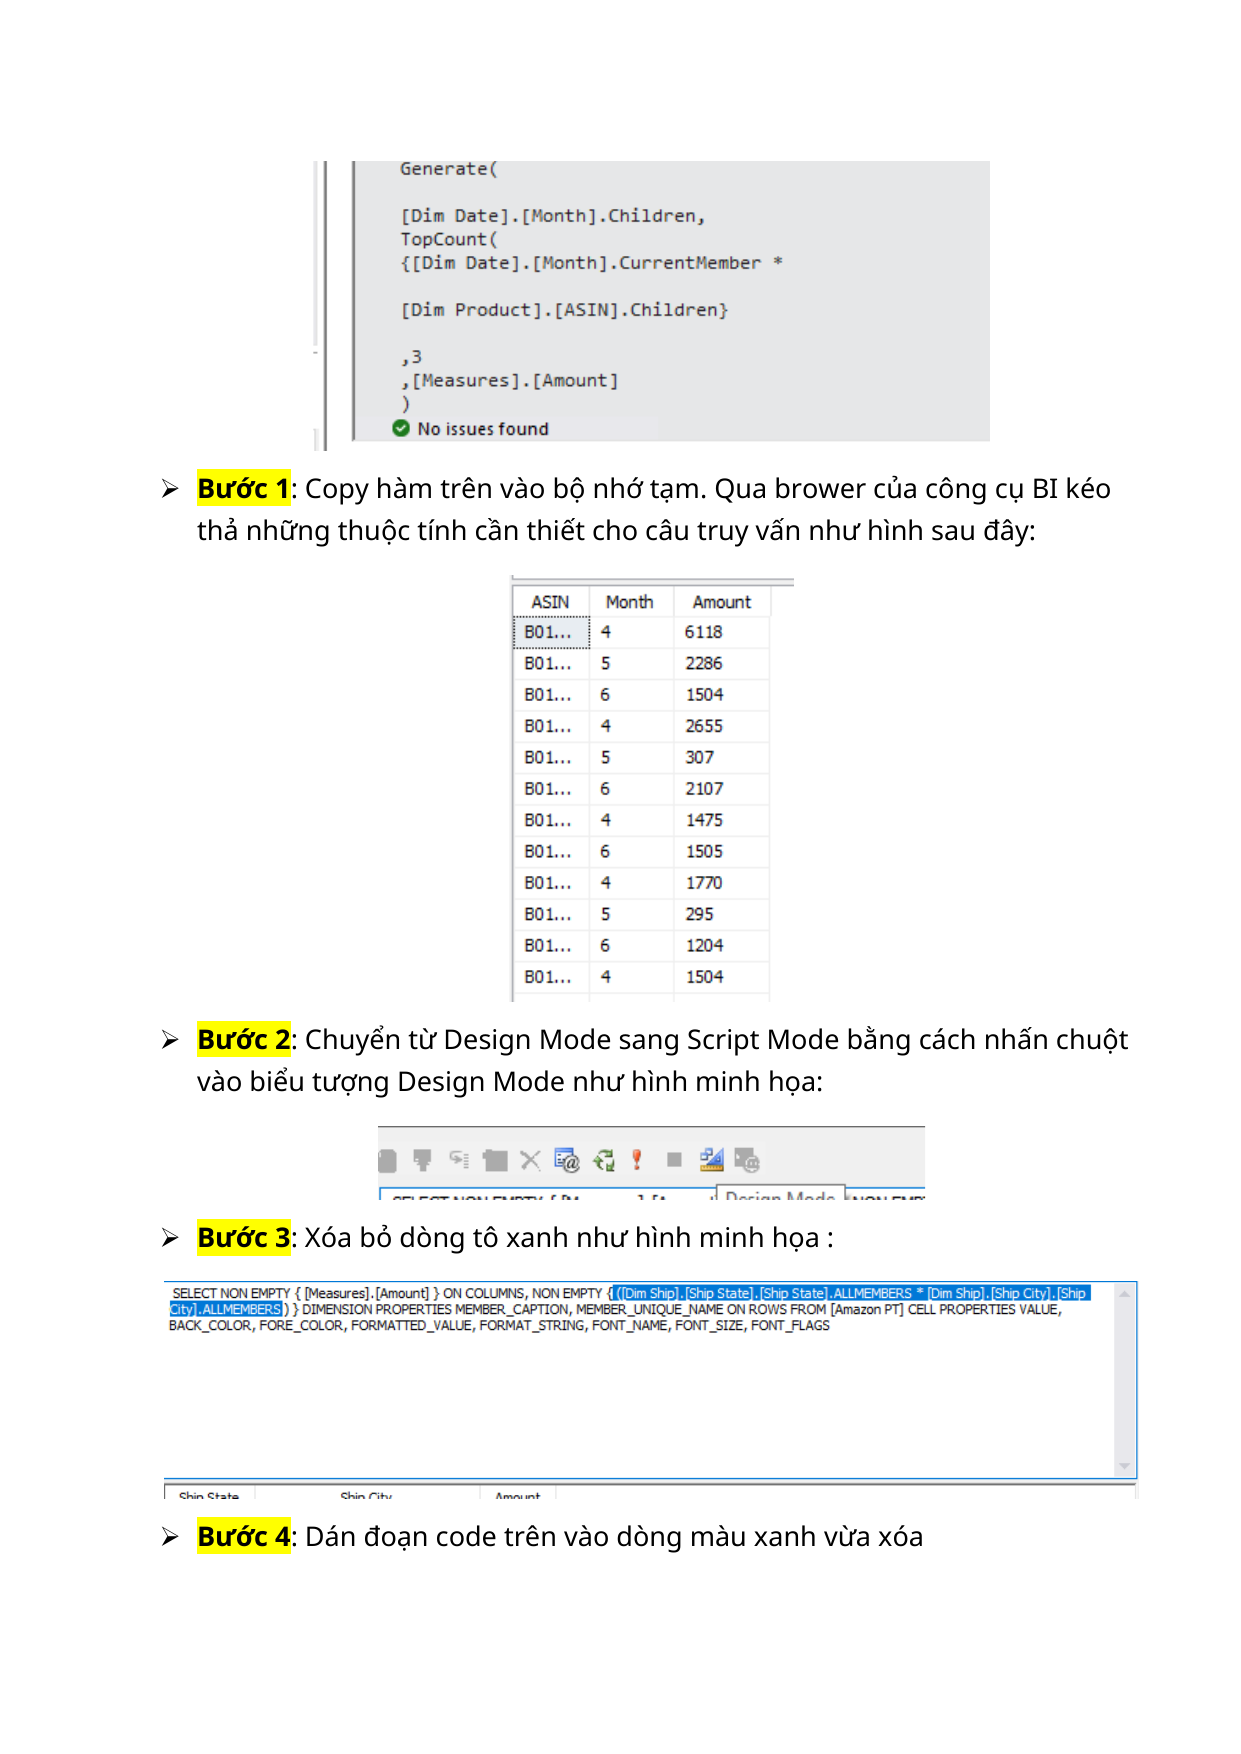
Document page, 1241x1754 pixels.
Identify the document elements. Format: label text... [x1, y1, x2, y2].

picture [313, 161, 990, 451]
list Bước 1: Copy hàm trên vào bộ nhớ tạm. Qua brower của công cụ BI kéo thả những thuộc tính cần thiết cho câu truy vấn như hình sau đây: [159, 469, 1144, 548]
picture [378, 1126, 926, 1200]
list Bước 3: Xóa bỏ dòng tô xanh như hình minh họa : [291, 1219, 1144, 1256]
picture [164, 1281, 1139, 1499]
list Bước 4: Dán đoạn code trên vào dòng màu xanh vừa xóa [291, 1517, 1144, 1554]
picture [509, 575, 794, 1002]
list Bước 2: Chuyển từ Design Mode sang Script Mode bằng cách nhấn chuột vào biểu tượng Design Mode như hình minh họa: [159, 1021, 1144, 1100]
